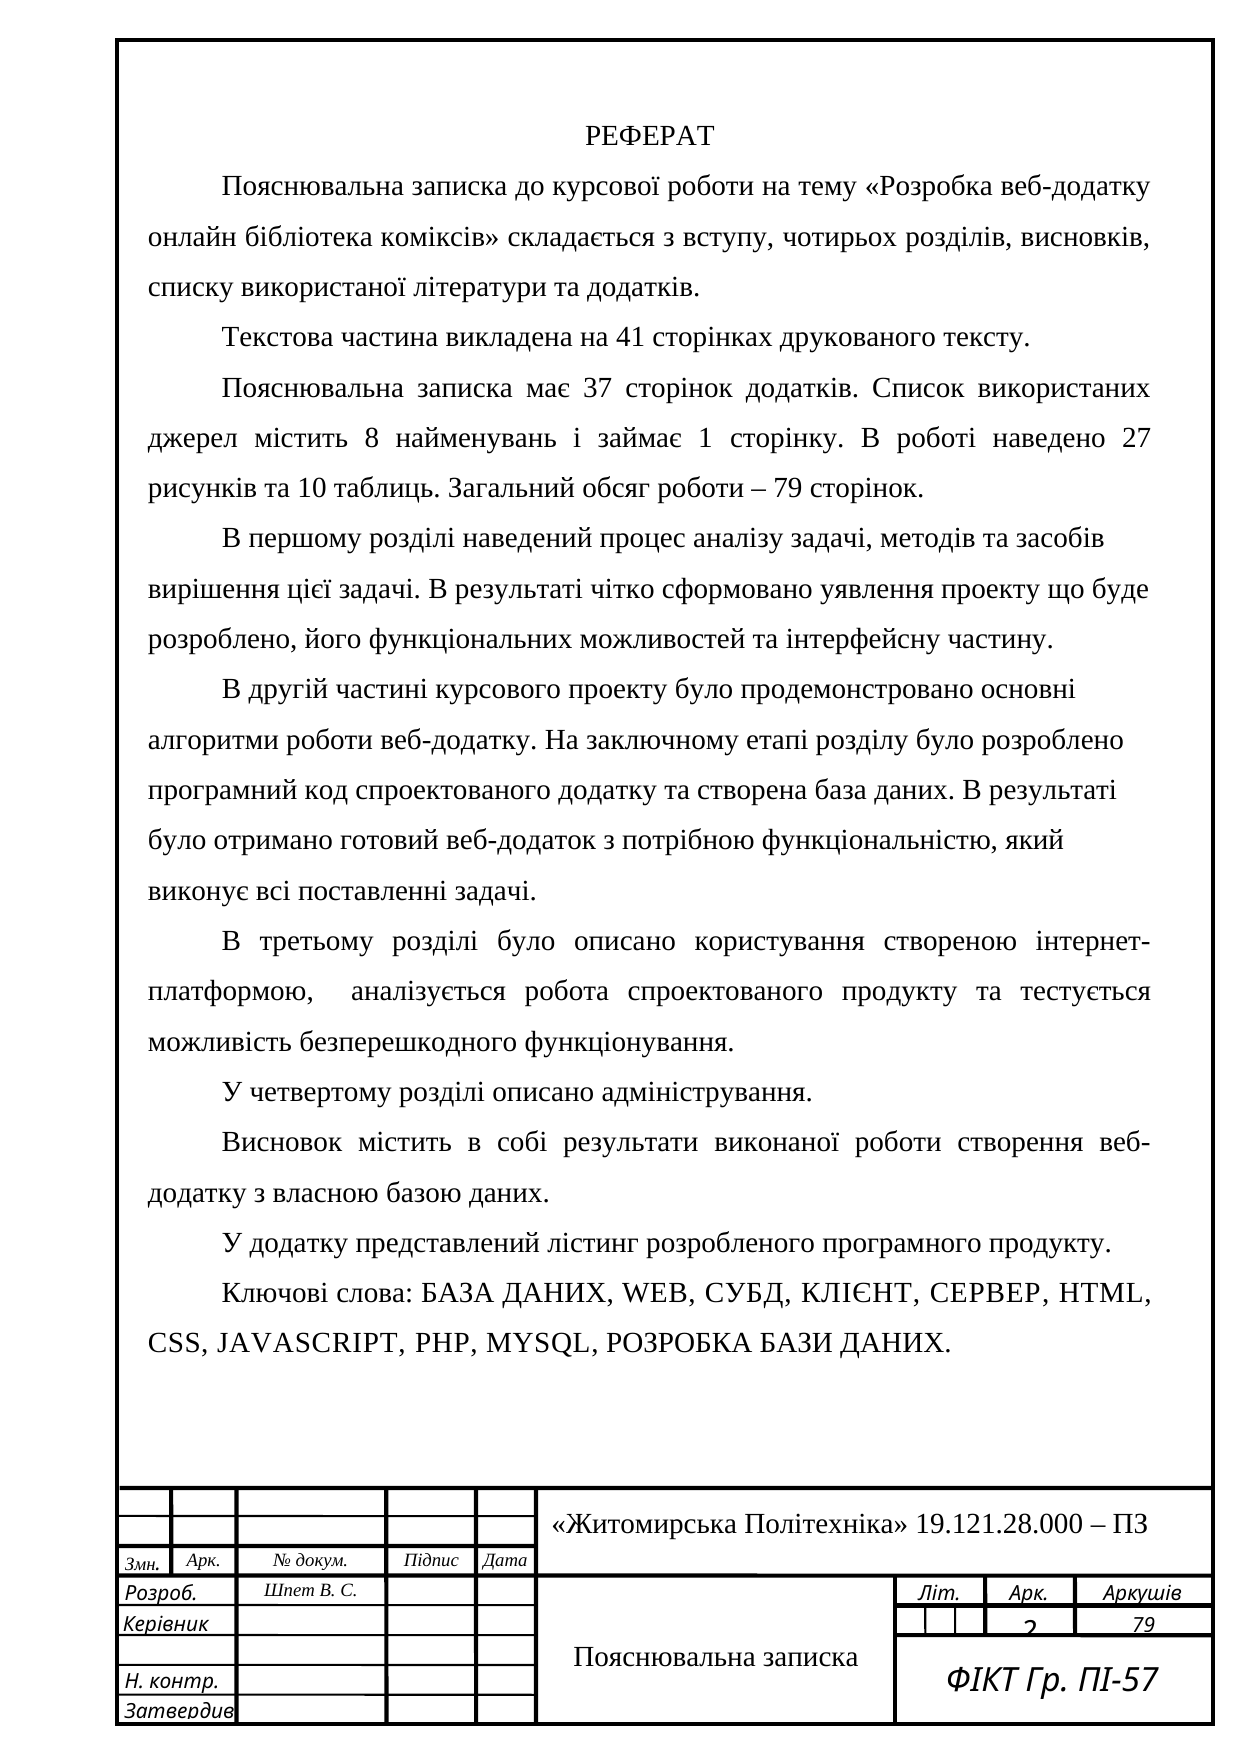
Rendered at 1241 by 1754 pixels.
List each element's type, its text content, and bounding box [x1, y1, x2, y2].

text Ключові слова: БАЗА ДАНИХ, WEB, СУБД, КЛІЄНТ, СЕРВЕР, HTML, CSS, JAVASCRIPT, PHP, MYSQL, РОЗРОБКА БАЗИ ДАНИХ. [148, 1275, 1152, 1359]
text Висновок містить в собі результати виконаної роботи створення веб-додатку з власною базою даних. [148, 1124, 1152, 1208]
text Пояснювальна записка має 37 сторінок додатків. Список використаних джерел містить 8 найменувань і займає 1 сторінку. В роботі наведено 27 рисунків та 10 таблиць. Загальний обсяг роботи – 79 сторінок. [148, 370, 1152, 504]
text Пояснювальна записка до курсової роботи на тему «Розробка веб-додатку онлайн бібліотека коміксів» складається з вступу, чотирьох розділів, висновків, списку використаної літератури та додатків. [148, 168, 1152, 303]
text У четвертому розділі описано адміністрування. [148, 1074, 1152, 1108]
text В третьому розділі було описано користування створеною інтернет-платформою, аналізується робота спроектованого продукту та тестується можливість безперешкодного функціонування. [148, 923, 1152, 1057]
text В другій частині курсового проекту було продемонстровано основні алгоритми роботи веб-додатку. На заключному етапі розділу було розроблено програмний код спроектованого додатку та створена база даних. В результаті було отримано готовий веб-додаток з потрібною функціональністю, який виконує всі поставленні задачі. [148, 672, 1152, 906]
text РЕФЕРАТ [148, 118, 1152, 152]
text Текстова частина викладена на 41 сторінках друкованого тексту. [148, 319, 1152, 353]
text В першому розділі наведений процес аналізу задачі, методів та засобів вирішення цієї задачі. В результаті чітко сформовано уявлення проекту що буде розроблено, його функціональних можливостей та інтерфейсну частину. [148, 521, 1152, 655]
text У додатку представлений лістинг розробленого програмного продукту. [148, 1225, 1152, 1258]
